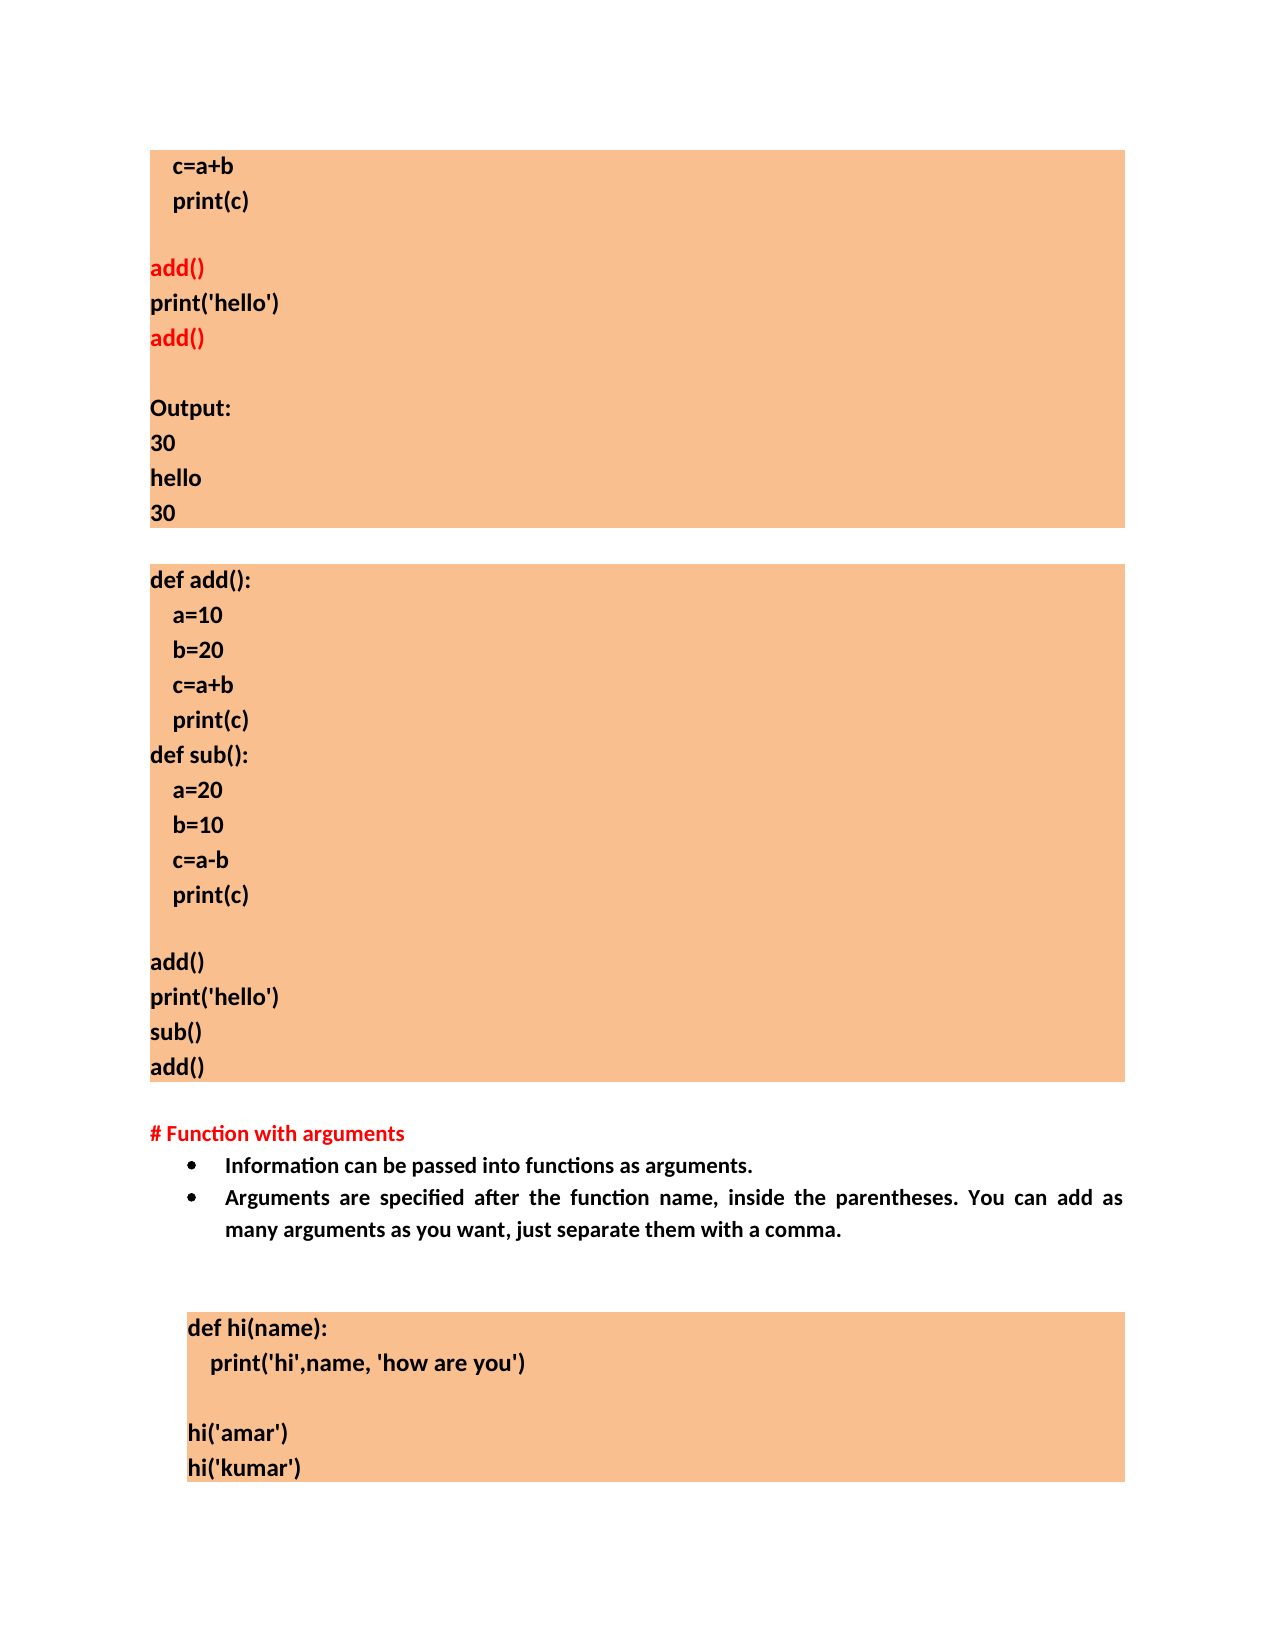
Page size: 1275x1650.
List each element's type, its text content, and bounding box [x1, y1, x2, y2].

text add() [150, 322, 1125, 353]
text Output: [150, 392, 1125, 423]
text print(c) [150, 704, 1125, 735]
text hello [150, 462, 1125, 493]
text 30 [150, 427, 1125, 458]
text c=a+b [150, 150, 1125, 181]
text a=10 [150, 599, 1125, 630]
text print('hi',name, 'how are you') [187, 1347, 1125, 1377]
list Arguments are specified after the function name, inside the parentheses. You can add as many arguments as you want, just separate them with a comma. [187, 1183, 1125, 1243]
text print(c) [150, 185, 1125, 216]
text a=20 [150, 774, 1125, 805]
text print(c) [150, 879, 1125, 910]
text add() [150, 252, 1125, 283]
text b=20 [150, 634, 1125, 665]
text hi('amar') [187, 1417, 1125, 1447]
text hi('kumar') [187, 1452, 1125, 1482]
text c=a+b [150, 669, 1125, 700]
text def sub(): [150, 739, 1125, 770]
text b=10 [150, 809, 1125, 840]
text print('hello') [150, 982, 1125, 1012]
text add() [150, 1052, 1125, 1082]
text sub() [150, 1017, 1125, 1047]
text print('hello') [150, 287, 1125, 318]
text 30 [150, 497, 1125, 528]
text # Function with arguments [150, 1119, 1125, 1147]
text add() [150, 947, 1125, 977]
text c=a-b [150, 844, 1125, 875]
text def add(): [150, 564, 1125, 595]
list Information can be passed into functions as arguments. [187, 1151, 1125, 1179]
text def hi(name): [187, 1312, 1125, 1342]
